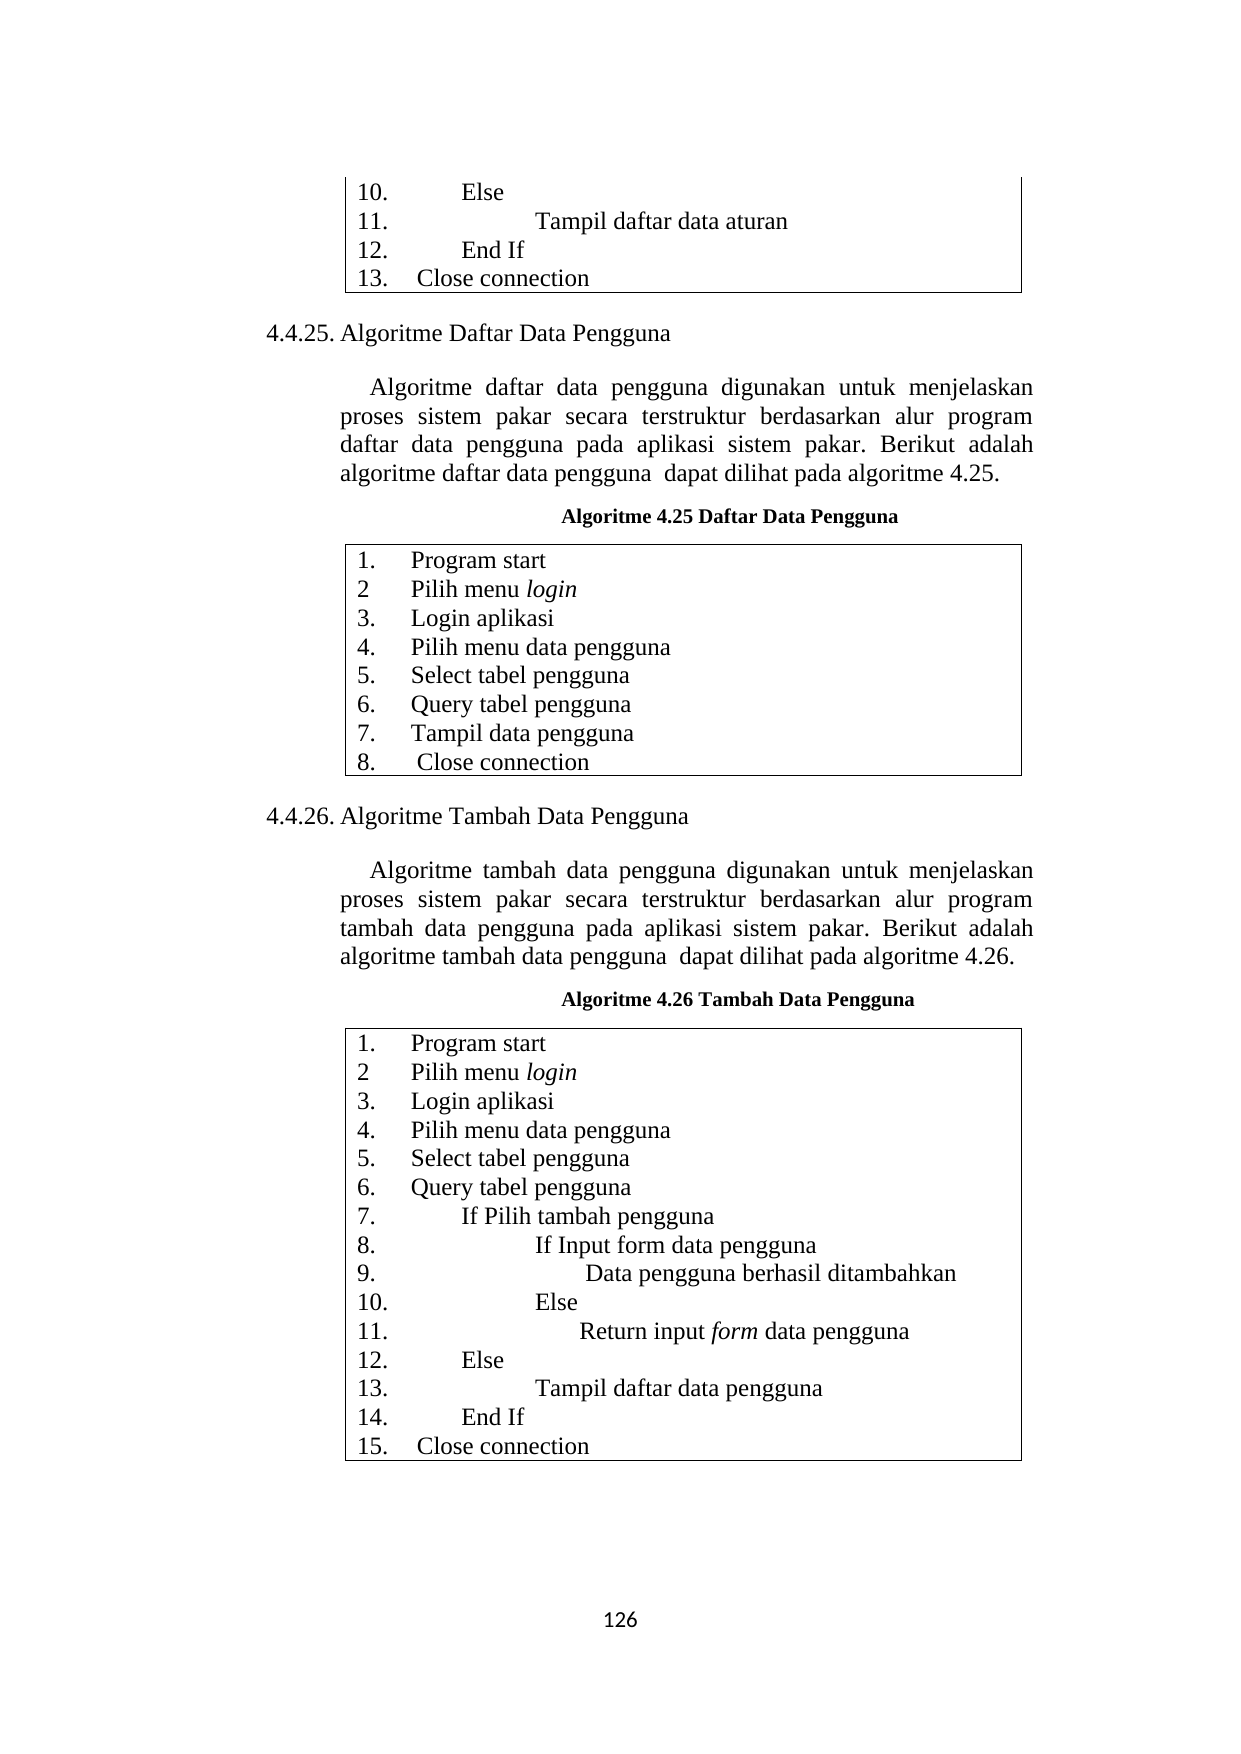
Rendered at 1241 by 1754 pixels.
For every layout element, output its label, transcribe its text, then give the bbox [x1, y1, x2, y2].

text Algoritme 4.25 Daftar Data Pengguna [282, 503, 916, 528]
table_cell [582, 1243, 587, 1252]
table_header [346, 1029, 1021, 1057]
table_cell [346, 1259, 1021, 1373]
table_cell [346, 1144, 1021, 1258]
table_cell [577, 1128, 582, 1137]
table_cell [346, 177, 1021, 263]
text Algoritme tambah data pengguna digunakan untuk menjelaskan proses sistem pakar secara terstruktur berdasarkan alur program tambah data pengguna pada aplikasi sistem pakar. Berikut adalah algoritme tambah data pengguna dapat dilihat pada algoritme 4.26. [340, 855, 1033, 970]
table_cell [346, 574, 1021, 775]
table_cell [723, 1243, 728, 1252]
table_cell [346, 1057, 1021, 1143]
text Algoritme 4.26 Tambah Data Pengguna [282, 987, 930, 1011]
text Algoritme Tambah Data Pengguna [266, 801, 1033, 830]
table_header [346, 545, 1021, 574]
text Algoritme Daftar Data Pengguna [266, 318, 1033, 347]
text Algoritme daftar data pengguna digunakan untuk menjelaskan proses sistem pakar secara terstruktur berdasarkan alur program daftar data pengguna pada aplikasi sistem pakar. Berikut adalah algoritme daftar data pengguna dapat dilihat pada algoritme 4.25. [340, 372, 1033, 487]
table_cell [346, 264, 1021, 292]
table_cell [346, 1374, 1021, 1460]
